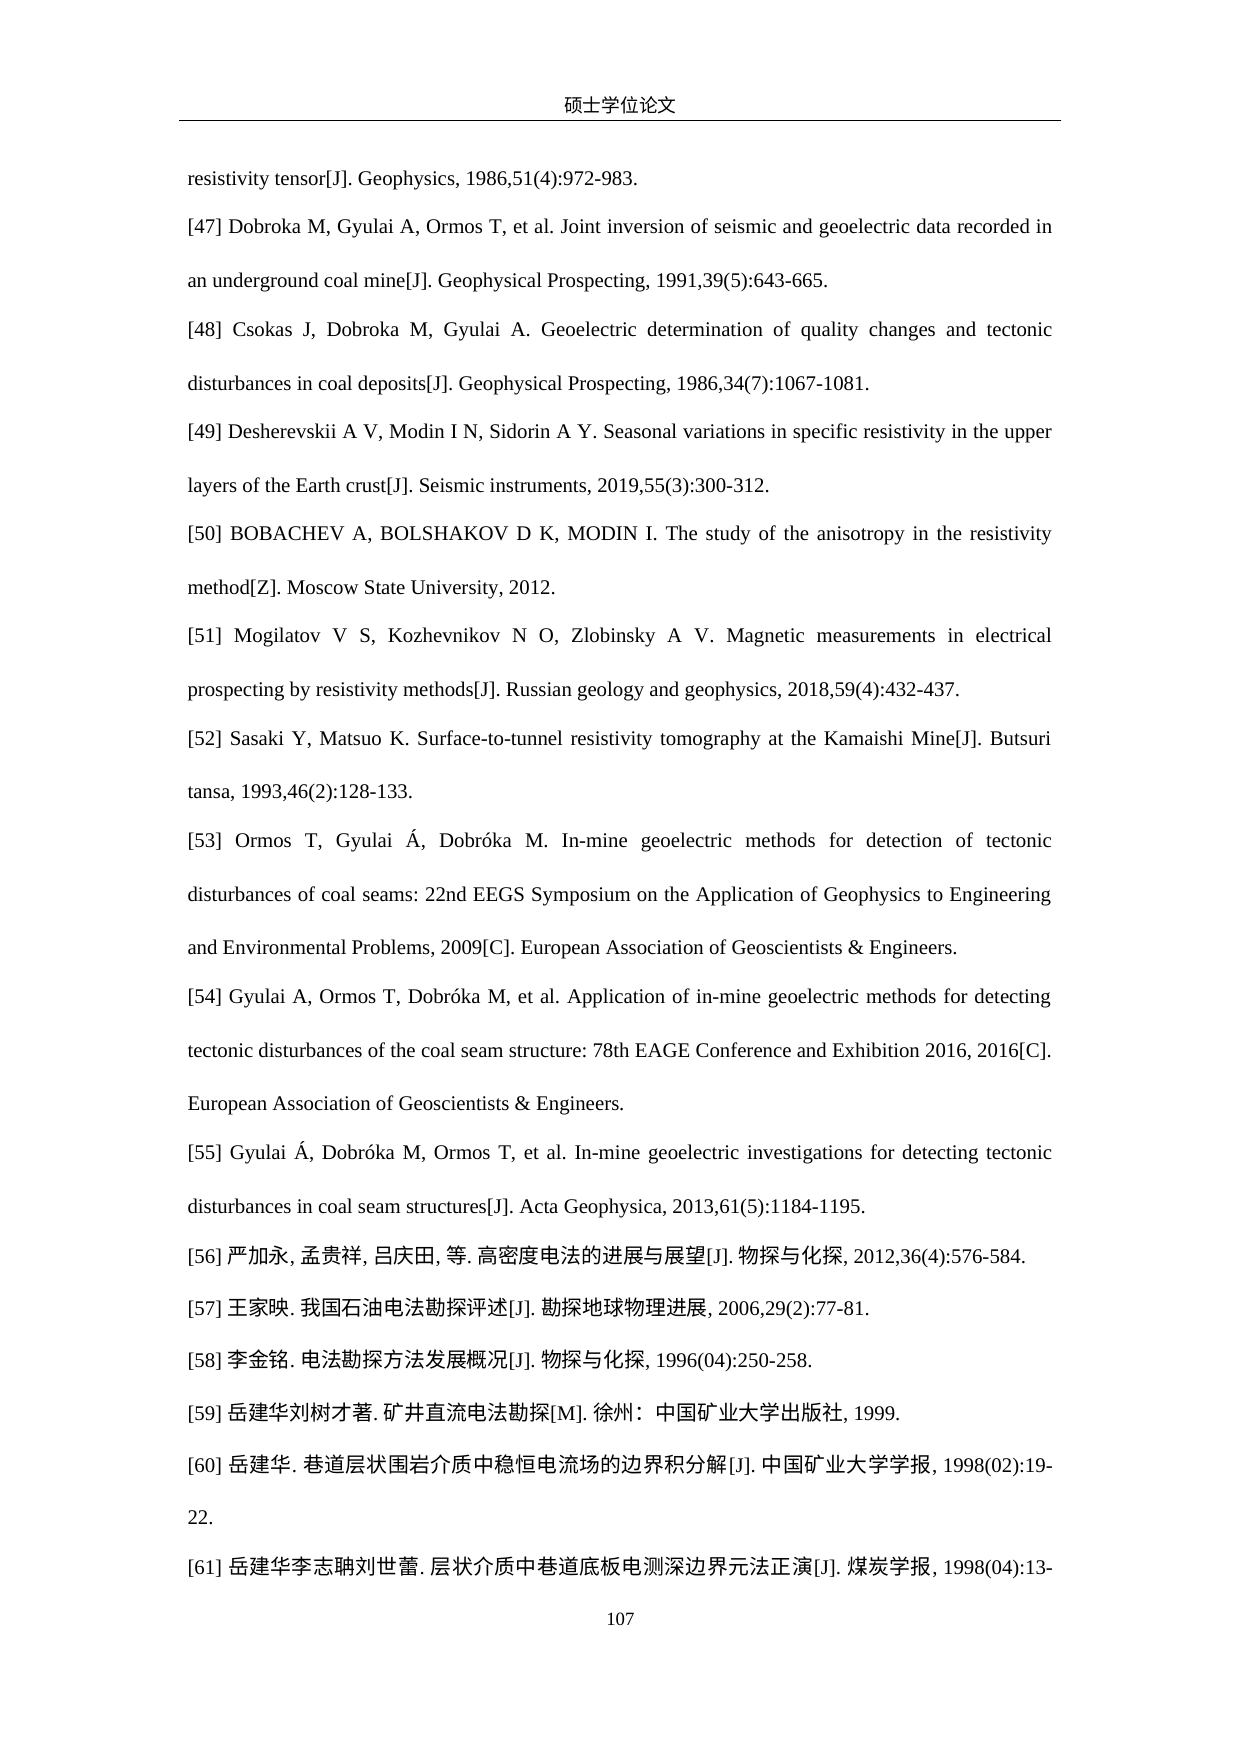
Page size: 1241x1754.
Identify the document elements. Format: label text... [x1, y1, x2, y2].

text [47] Dobroka M, Gyulai A, Ormos T, et al. Joint inversion of seismic and geoelectric data recorded in an underground coal mine[J]. Geophysical Prospecting, 1991,39(5):643-665. [187, 210, 1053, 297]
text [51] Mogilatov V S, Kozhevnikov N O, Zlobinsky A V. Magnetic measurements in electrical prospecting by resistivity methods[J]. Russian geology and geophysics, 2018,59(4):432-437. [187, 619, 1053, 705]
text [60] 岳建华. 巷道层状围岩介质中稳恒电流场的边界积分解[J]. 中国矿业大学学报, 1998(02):19-22. [187, 1447, 1053, 1534]
text [56] 严加永, 孟贵祥, 吕庆田, 等. 高密度电法的进展与展望[J]. 物探与化探, 2012,36(4):576-584. [187, 1238, 1053, 1270]
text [187, 162, 1053, 194]
text [49] Desherevskii A V, Modin I N, Sidorin A Y. Seasonal variations in specific resistivity in the upper layers of the Earth crust[J]. Seismic instruments, 2019,55(3):300-312. [187, 415, 1053, 501]
text [58] 李金铭. 电法勘探方法发展概况[J]. 物探与化探, 1996(04):250-258. [187, 1342, 1053, 1375]
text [187, 1549, 1053, 1582]
text [48] Csokas J, Dobroka M, Gyulai A. Geoelectric determination of quality changes and tectonic disturbances in coal deposits[J]. Geophysical Prospecting, 1986,34(7):1067-1081. [187, 312, 1053, 399]
text [52] Sasaki Y, Matsuo K. Surface-to-tunnel resistivity tomography at the Kamaishi Mine[J]. Butsuri tansa, 1993,46(2):128-133. [187, 721, 1053, 808]
text [55] Gyulai Á, Dobróka M, Ormos T, et al. In-mine geoelectric investigations for detecting tectonic disturbances in coal seam structures[J]. Acta Geophysica, 2013,61(5):1184-1195. [187, 1136, 1053, 1222]
text [50] BOBACHEV A, BOLSHAKOV D K, MODIN I. The study of the anisotropy in the resistivity method[Z]. Moscow State University, 2012. [187, 517, 1053, 603]
text [57] 王家映. 我国石油电法勘探评述[J]. 勘探地球物理进展, 2006,29(2):77-81. [187, 1290, 1053, 1323]
text [59] 岳建华刘树才著. 矿井直流电法勘探[M]. 徐州：中国矿业大学出版社, 1999. [187, 1395, 1053, 1427]
text [53] Ormos T, Gyulai Á, Dobróka M. In-mine geoelectric methods for detection of tectonic disturbances of coal seams: 22nd EEGS Symposium on the Application of Geophysics to Engineering and Environmental Problems, 2009[C]. European Association of Geoscientists & Engineers. [187, 823, 1053, 964]
text [54] Gyulai A, Ormos T, Dobróka M, et al. Application of in-mine geoelectric methods for detecting tectonic disturbances of the coal seam structure: 78th EAGE Conference and Exhibition 2016, 2016[C]. European Association of Geoscientists & Engineers. [187, 979, 1053, 1120]
